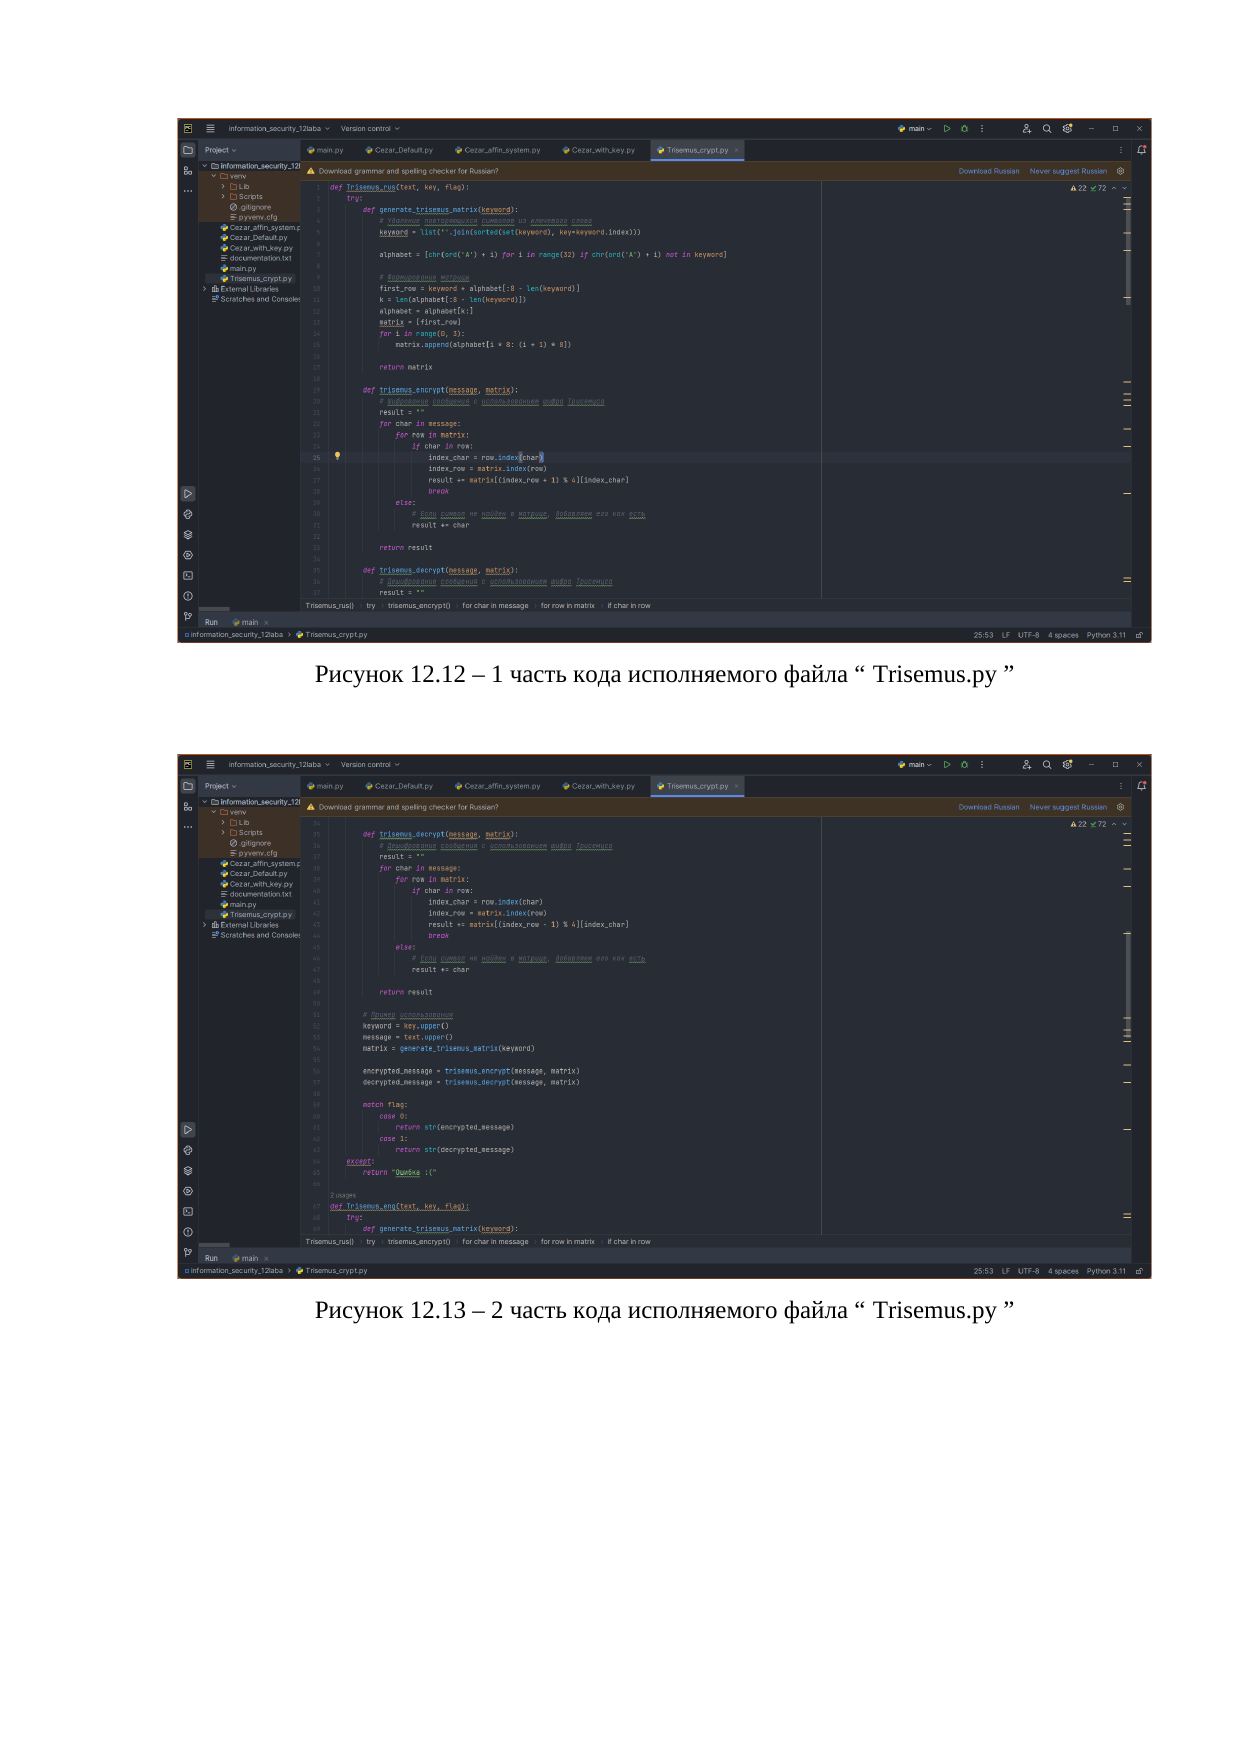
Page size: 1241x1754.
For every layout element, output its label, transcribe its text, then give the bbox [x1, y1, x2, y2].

picture [177, 118, 1152, 643]
text Рисунок 12.12 – 1 часть кода исполняемого файла “ Trisemus.py ” [177, 659, 1152, 688]
text Рисунок 12.13 – 2 часть кода исполняемого файла “ Trisemus.py ” [177, 1296, 1152, 1324]
picture [177, 754, 1152, 1279]
